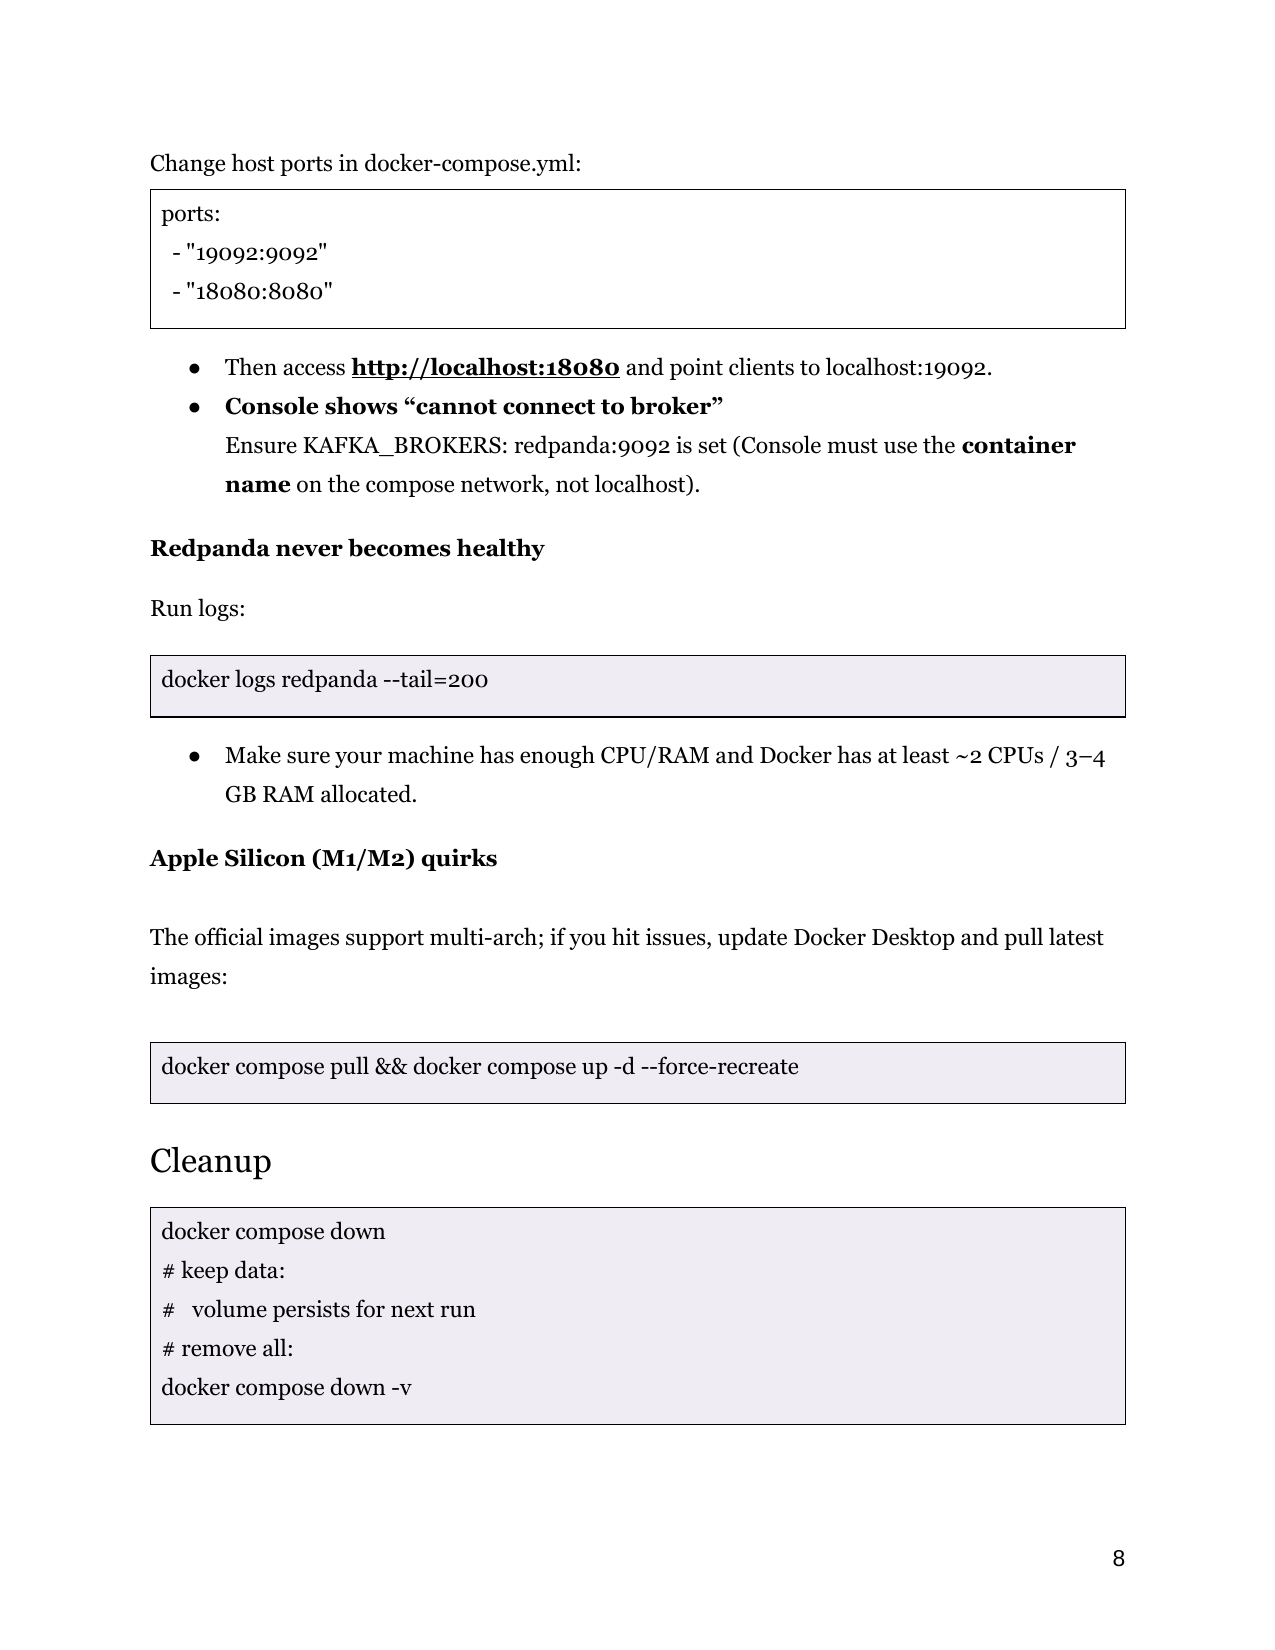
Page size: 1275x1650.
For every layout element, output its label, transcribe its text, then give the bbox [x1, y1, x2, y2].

table_header docker compose pull && docker compose up -d --force-recreate [151, 1043, 1125, 1103]
text Apple Silicon (M1/M2) quirks [150, 846, 1125, 911]
text Redpanda never becomes healthy [150, 536, 1125, 562]
subtitle Cleanup [150, 1141, 1125, 1179]
table_header ports: - "19092:9092" - "18080:8080" [151, 190, 1125, 328]
text Run logs: [150, 595, 1125, 621]
list Console shows “cannot connect to broker” Ensure KAFKA_BROKERS: redpanda:9092 is set (Console must use the container name on the compose network, not localhost). [187, 393, 1125, 497]
text The official images support multi-arch; if you hit issues, update Docker Desktop and pull latest images: [150, 924, 1125, 1029]
table_header docker logs redpanda --tail=200 [151, 656, 1125, 716]
text Change host ports in docker-compose.yml: [150, 150, 1125, 176]
list Make sure your machine has enough CPU/RAM and Docker has at least ~2 CPUs / 3–4 GB RAM allocated. [187, 742, 1125, 807]
table_header docker compose down # keep data: # volume persists for next run # remove all: docker compose down -v [151, 1208, 1125, 1424]
list Then access http://localhost:18080 and point clients to localhost:19092. [187, 354, 1125, 380]
